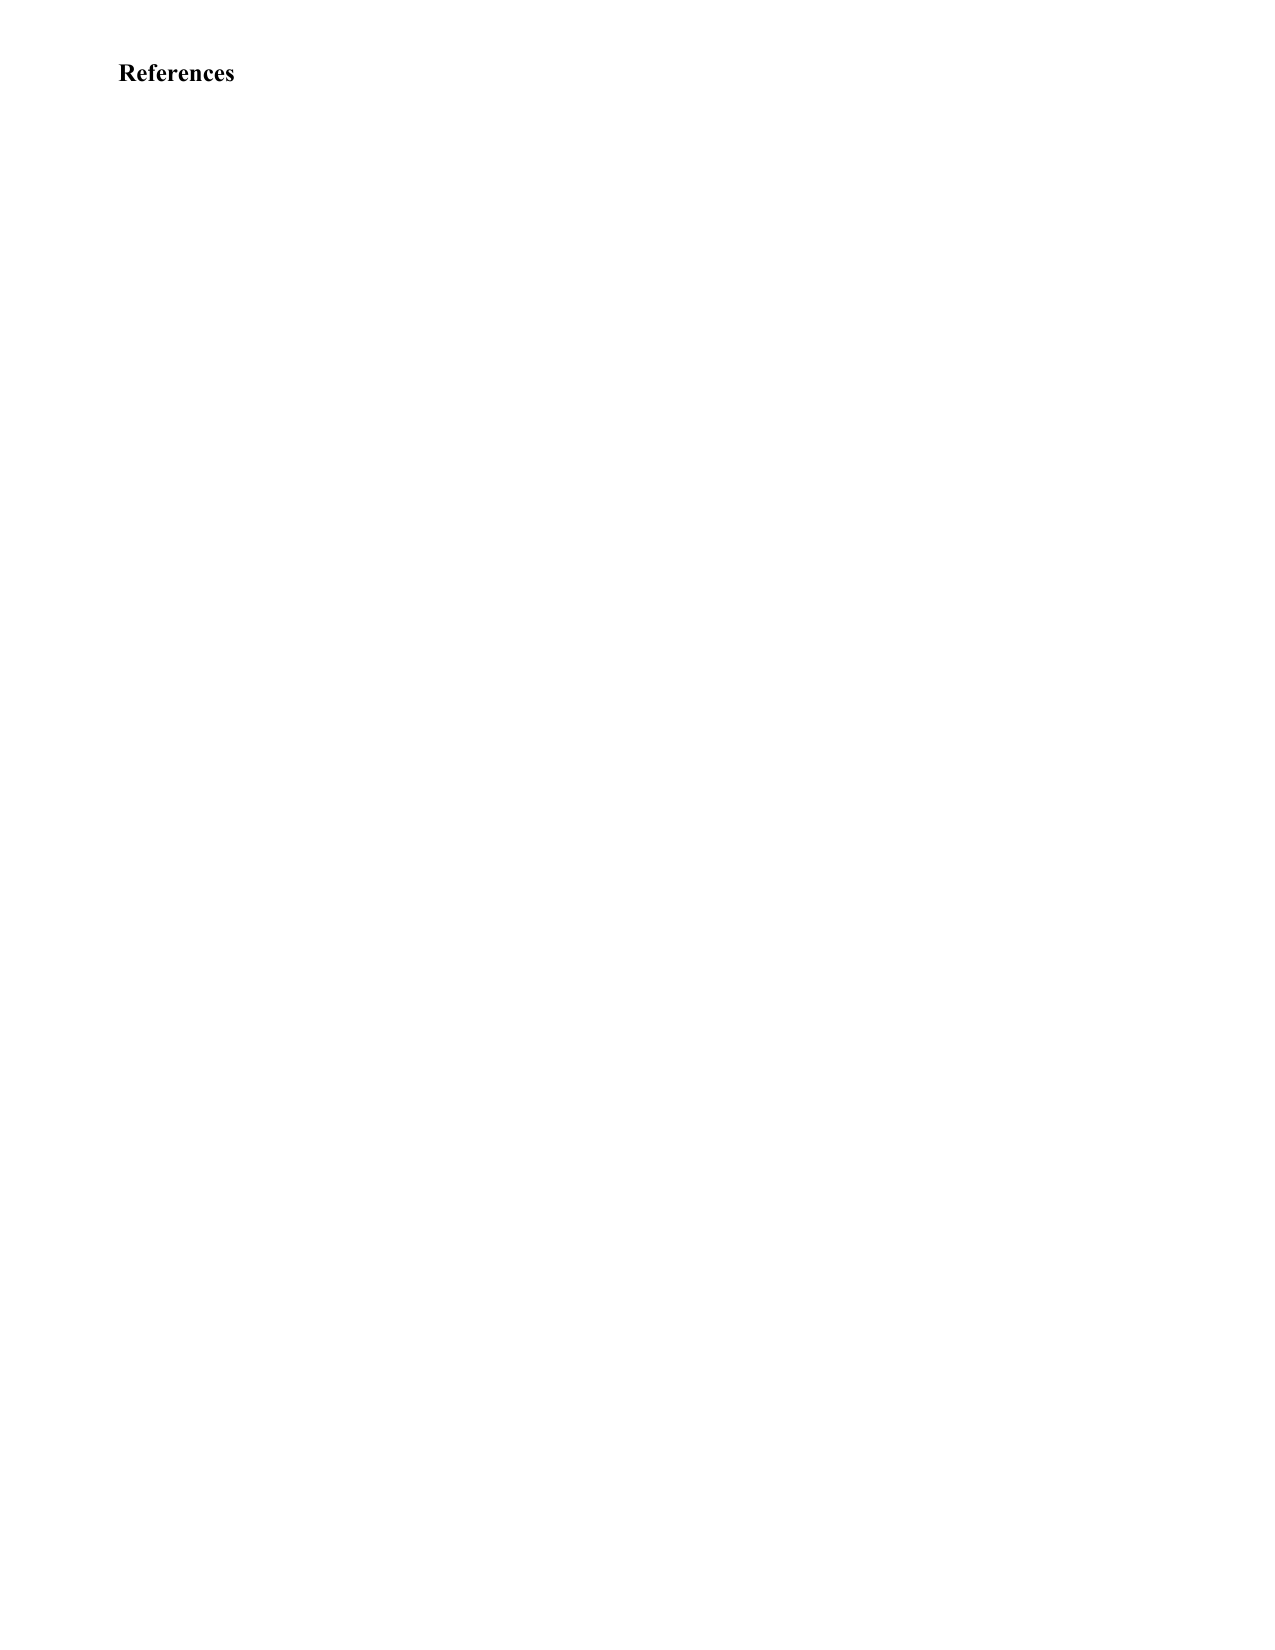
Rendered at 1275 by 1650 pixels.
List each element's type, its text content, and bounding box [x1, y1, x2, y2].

text References [118, 59, 1157, 87]
